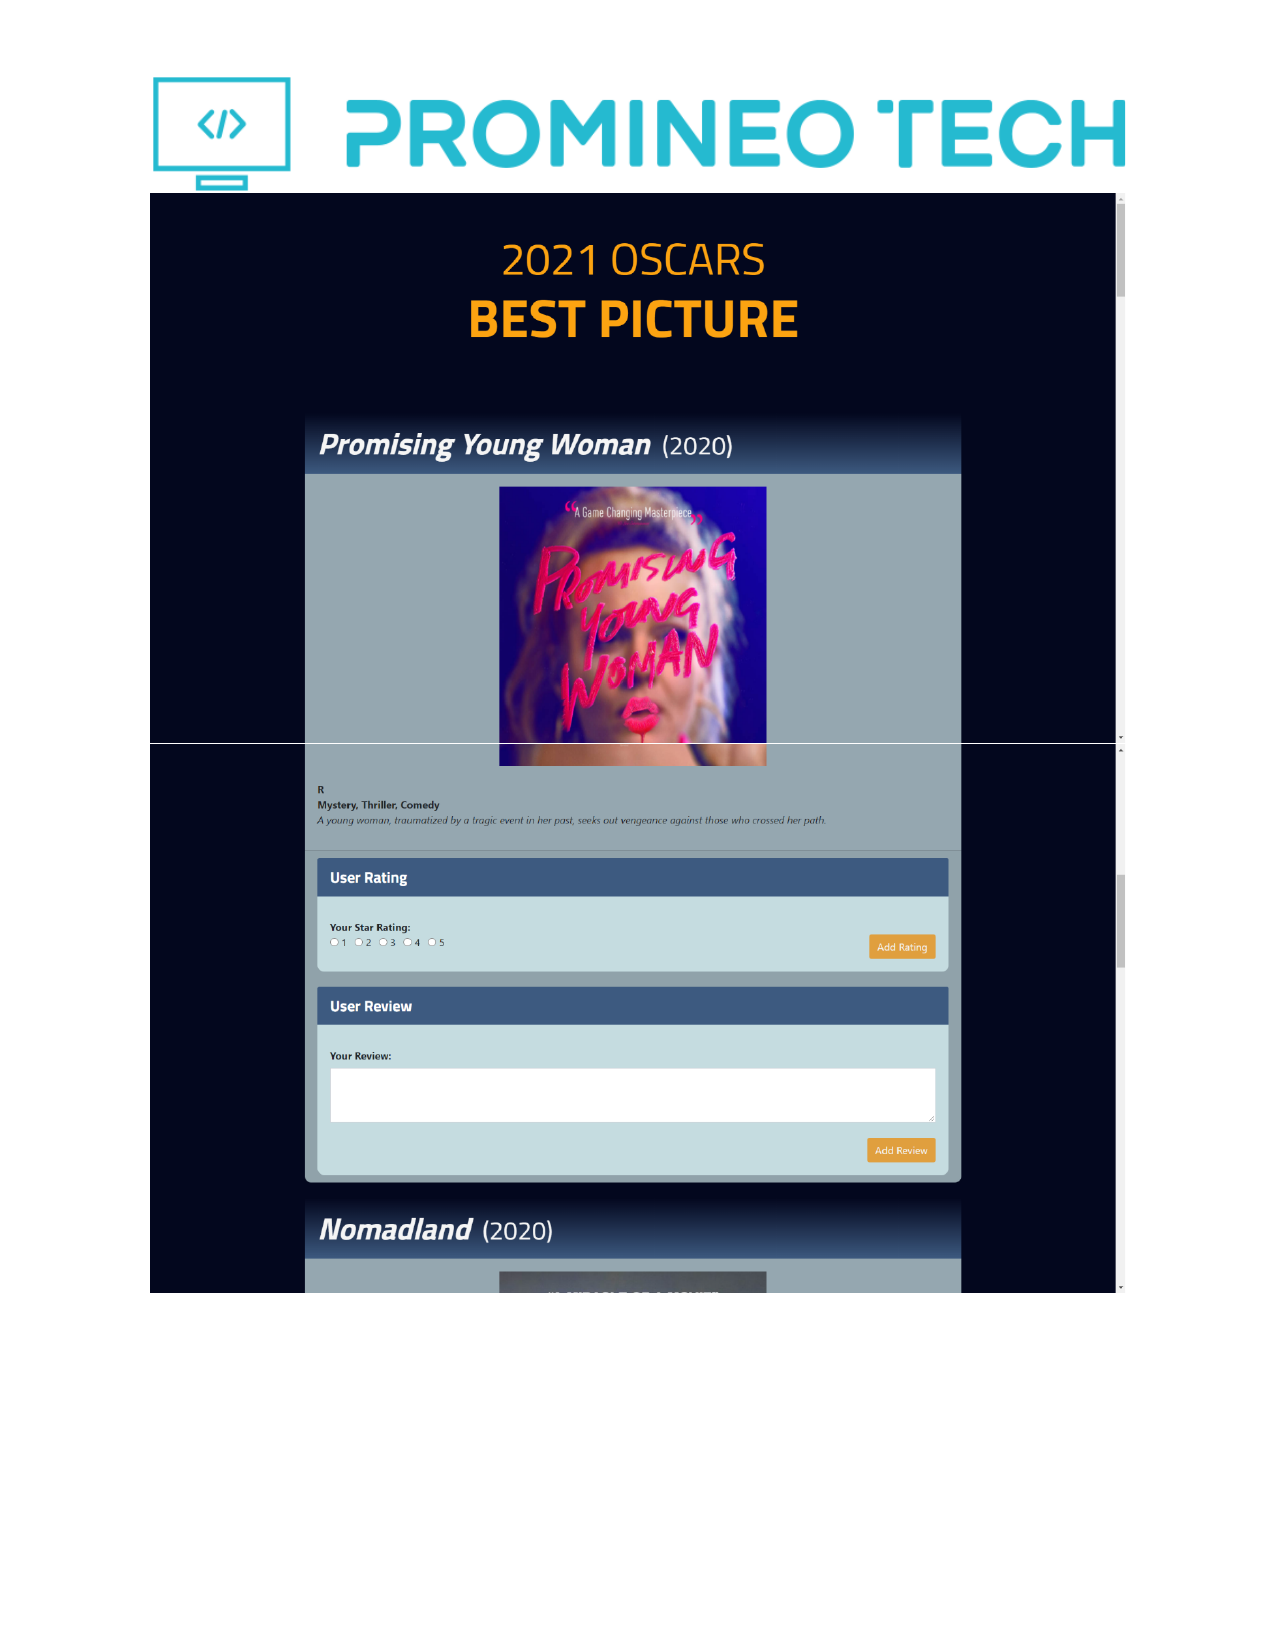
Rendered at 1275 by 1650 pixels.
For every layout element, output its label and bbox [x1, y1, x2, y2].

picture [150, 75, 1125, 743]
picture [150, 744, 1125, 1293]
